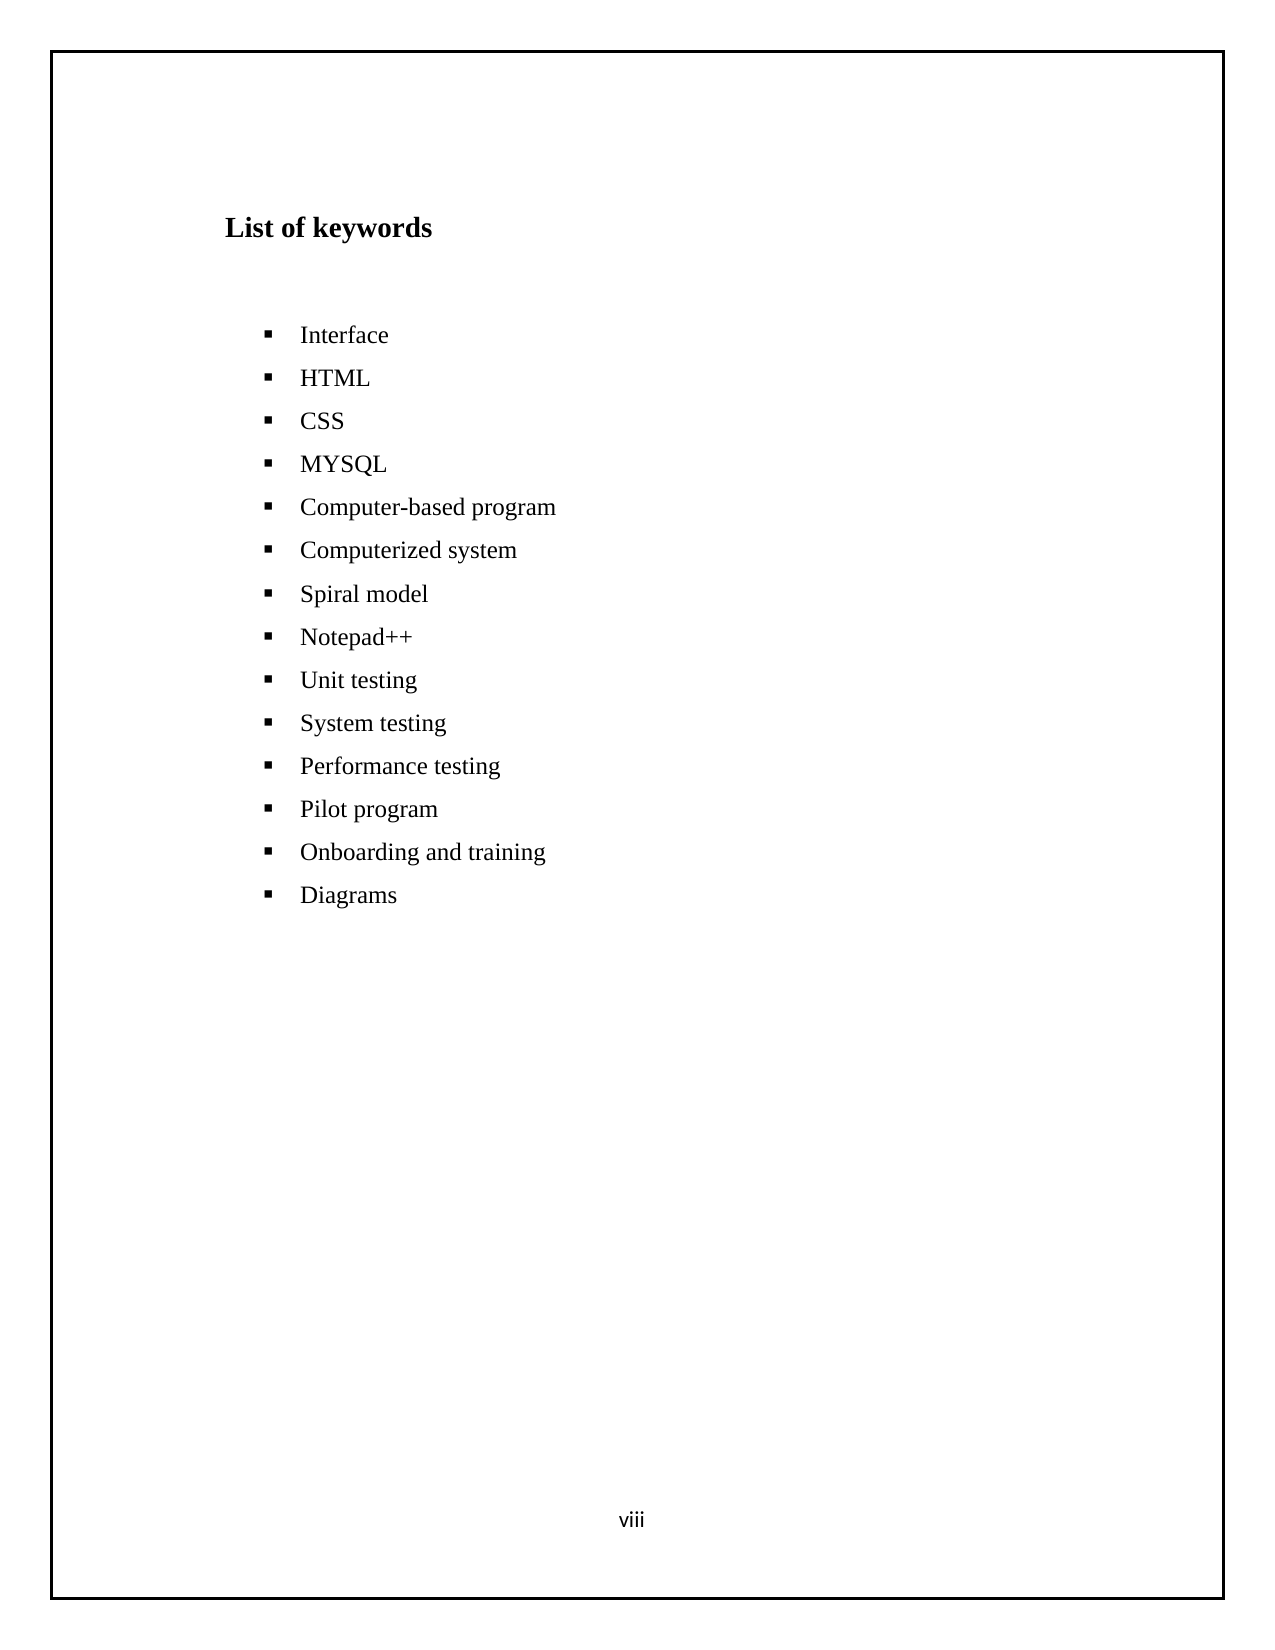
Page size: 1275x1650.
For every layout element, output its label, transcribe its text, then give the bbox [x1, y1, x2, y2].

list Spiral model [262, 579, 1125, 607]
list CSS [262, 406, 1125, 435]
text List of keywords [225, 210, 1125, 243]
list Diagrams [262, 881, 1125, 909]
list Onboarding and training [262, 837, 1125, 866]
list HTML [262, 363, 1125, 392]
list Computerized system [262, 536, 1125, 564]
list Computer-based program [262, 492, 1125, 521]
list Interface [262, 320, 1125, 349]
list Notepad++ [262, 622, 1125, 651]
list Unit testing [262, 665, 1125, 694]
list MYSQL [262, 449, 1125, 478]
list Performance testing [262, 751, 1125, 780]
list Pilot program [262, 794, 1125, 823]
list System testing [262, 708, 1125, 737]
